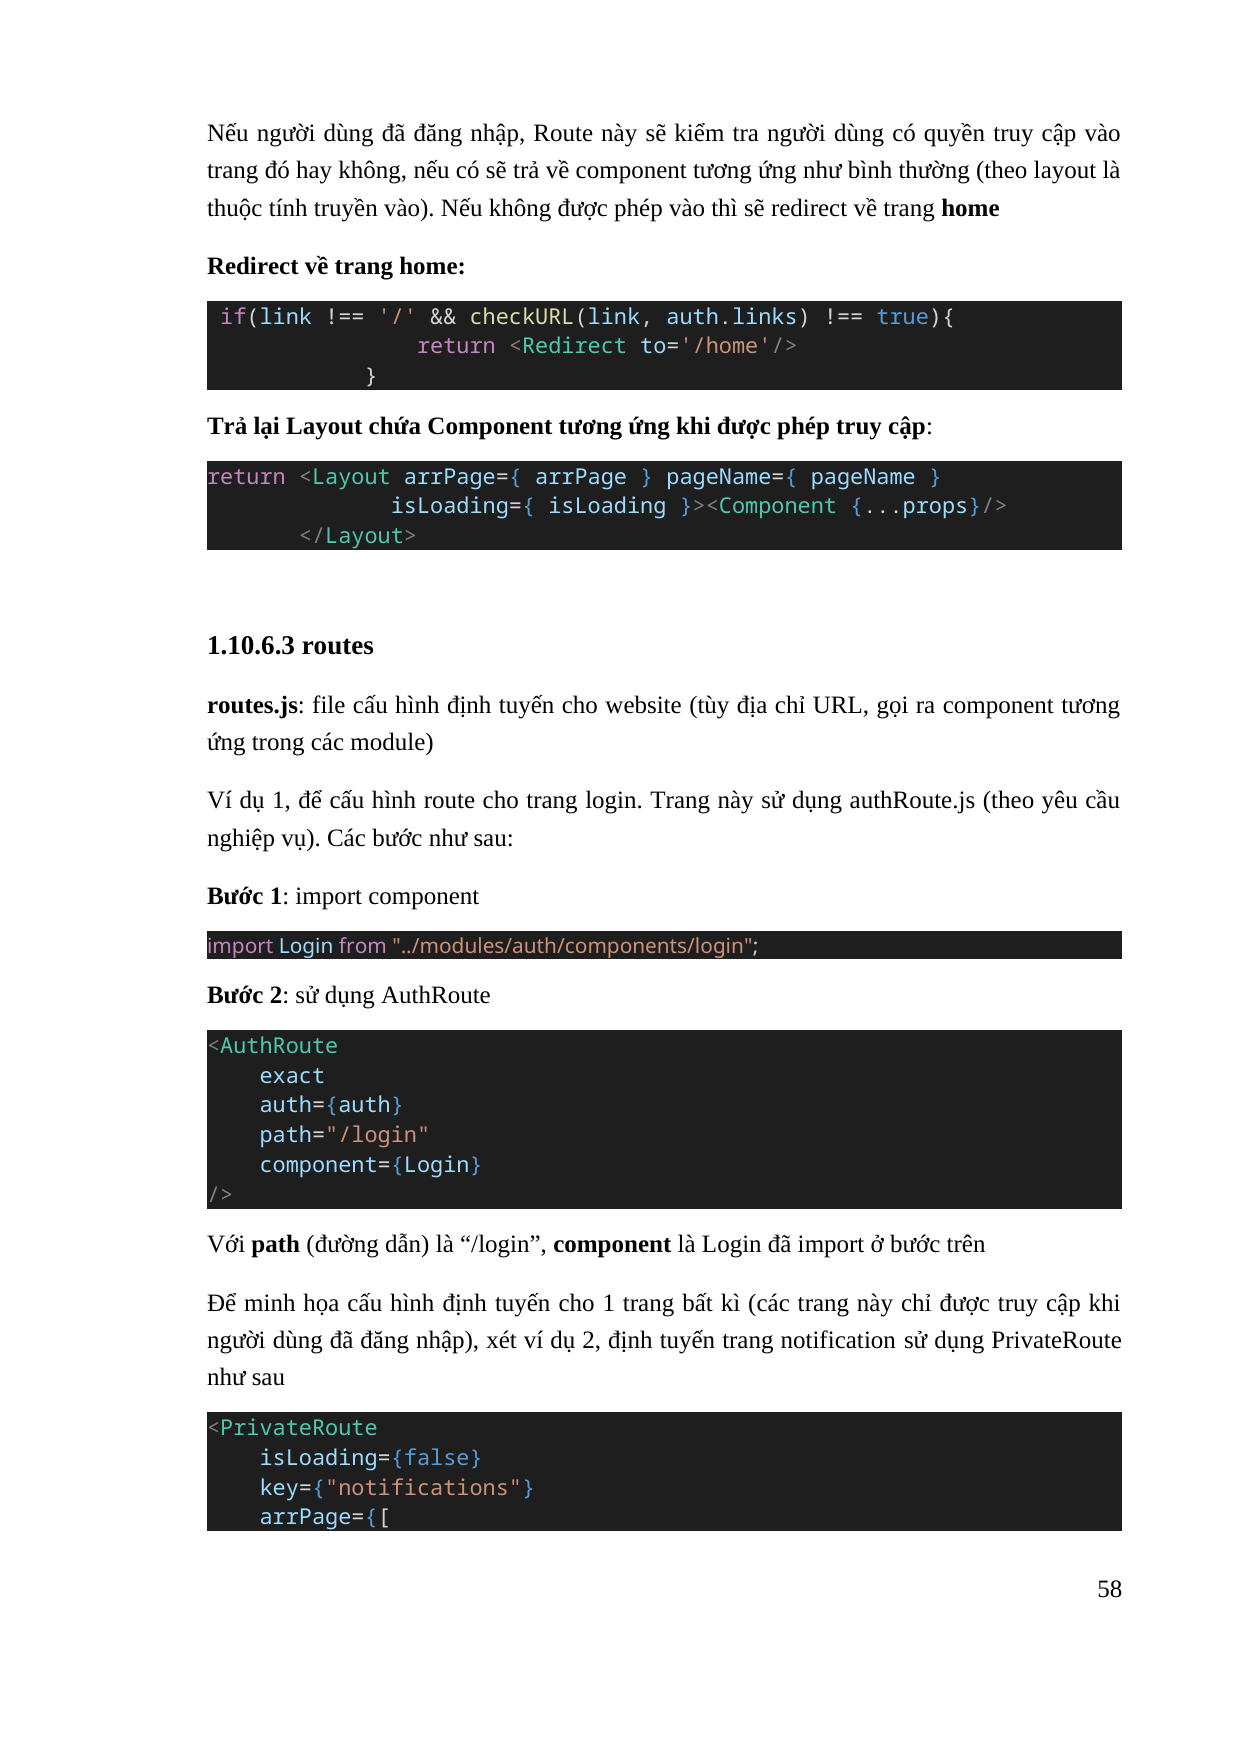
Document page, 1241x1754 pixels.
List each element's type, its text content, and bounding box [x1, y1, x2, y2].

text return <Layout arrPage={ arrPage } pageName={ pageName } [207, 461, 1122, 490]
text Để minh họa cấu hình định tuyến cho 1 trang bất kì (các trang này chỉ được truy cập khi người dùng đã đăng nhập), xét ví dụ 2, định tuyến trang notification sử dụng PrivateRoute như sau [207, 1288, 1122, 1391]
text import Login from "../modules/auth/components/login"; [207, 931, 1122, 959]
text Bước 1: import component [207, 881, 1122, 910]
text } [207, 360, 1122, 390]
text <AuthRoute [207, 1030, 1122, 1060]
text exact [207, 1060, 1122, 1089]
text path="/login" [207, 1119, 1122, 1149]
text <PrivateRoute [207, 1412, 1122, 1442]
text isLoading={ isLoading }><Component {...props}/> [207, 490, 1122, 520]
text Bước 2: sử dụng AuthRoute [207, 980, 1122, 1009]
text </Layout> [207, 520, 1122, 550]
text component={Login} [207, 1149, 1122, 1179]
text routes.js: file cấu hình định tuyến cho website (tùy địa chỉ URL, gọi ra component tương ứng trong các module) [207, 690, 1122, 756]
text isLoading={false} [207, 1442, 1122, 1472]
text Ví dụ 1, để cấu hình route cho trang login. Trang này sử dụng authRoute.js (theo yêu cầu nghiệp vụ). Các bước như sau: [207, 786, 1122, 852]
text arrPage={[ [207, 1501, 1122, 1531]
text return <Redirect to='/home'/> [207, 330, 1122, 360]
text Trả lại Layout chứa Component tương ứng khi được phép truy cập: [207, 411, 1122, 439]
subtitle routes [207, 629, 1122, 660]
text if(link !== '/' && checkURL(link, auth.links) !== true){ [207, 301, 1122, 330]
text key={"notifications"} [207, 1472, 1122, 1501]
text Redirect về trang home: [207, 251, 1122, 279]
text auth={auth} [207, 1089, 1122, 1119]
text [207, 118, 1122, 221]
text /> [207, 1179, 1122, 1209]
text Với path (đường dẫn) là “/login”, component là Login đã import ở bước trên [207, 1229, 1122, 1258]
